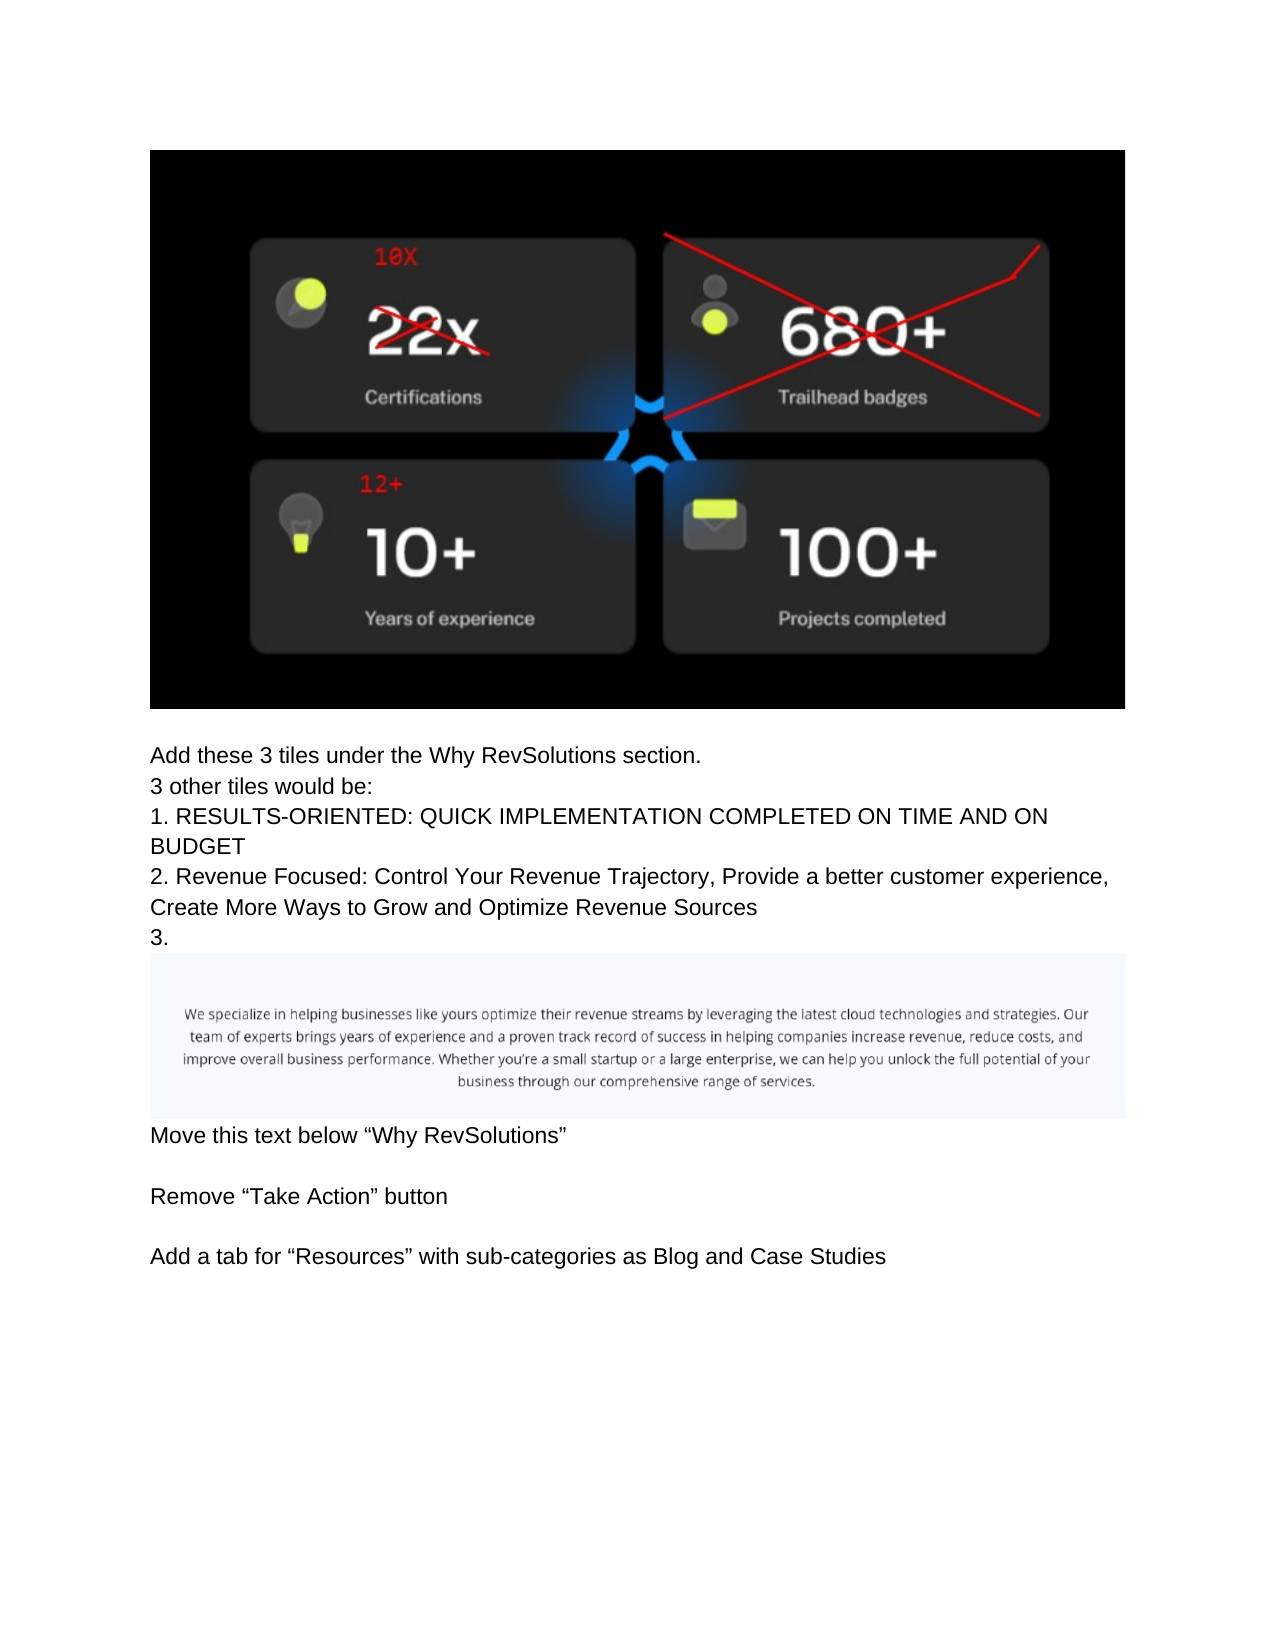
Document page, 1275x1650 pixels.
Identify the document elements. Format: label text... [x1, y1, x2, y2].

text Move this text below “Why RevSolutions” [150, 1122, 1125, 1149]
picture [150, 150, 1125, 709]
text 1. RESULTS-ORIENTED: QUICK IMPLEMENTATION COMPLETED ON TIME AND ON BUDGET [150, 803, 1125, 859]
picture [150, 953, 1125, 1119]
text 3 other tiles would be: [150, 773, 1125, 799]
text 3. [150, 924, 1125, 950]
text 2. Revenue Focused: Control Your Revenue Trajectory, Provide a better customer experience, Create More Ways to Grow and Optimize Revenue Sources [150, 863, 1125, 920]
text Add a tab for “Resources” with sub-categories as Blog and Case Studies [150, 1243, 1125, 1269]
text Add these 3 tiles under the Why RevSolutions section. [150, 742, 1125, 769]
text Remove “Take Action” button [150, 1183, 1125, 1209]
